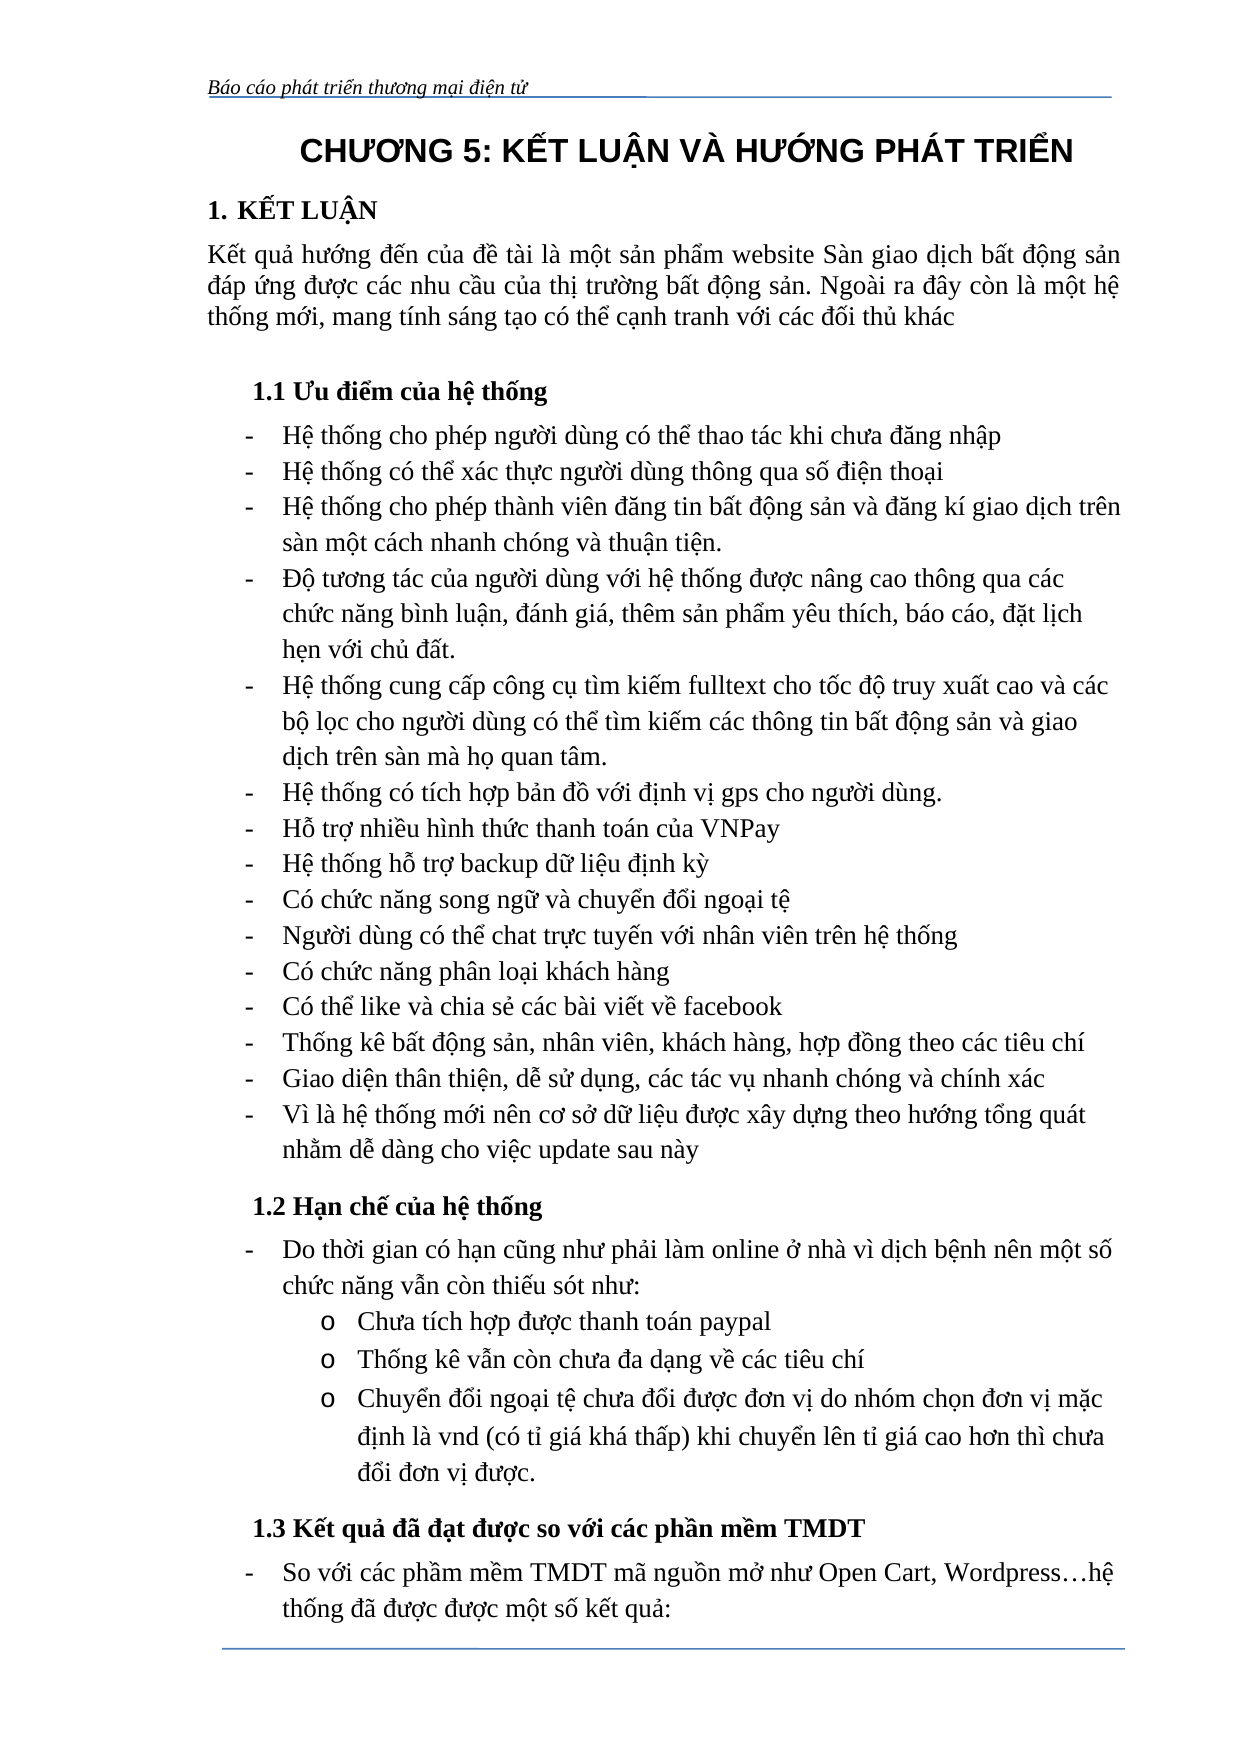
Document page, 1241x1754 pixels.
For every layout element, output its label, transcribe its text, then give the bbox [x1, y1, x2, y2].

list Có thể like và chia sẻ các bài viết về facebook [244, 991, 1122, 1022]
list Người dùng có thể chat trực tuyến với nhân viên trên hệ thống [244, 919, 1122, 950]
list Hệ thống hỗ trợ backup dữ liệu định kỳ [244, 848, 1122, 879]
list Chuyển đổi ngoại tệ chưa đổi được đơn vị do nhóm chọn đơn vị mặc định là vnd (có tỉ giá khá thấp) khi chuyển lên tỉ giá cao hơn thì chưa đổi đơn vị được. [319, 1382, 1122, 1487]
list Do thời gian có hạn cũng như phải làm online ở nhà vì dịch bệnh nên một số chức năng vẫn còn thiếu sót như: [244, 1234, 1122, 1301]
list Thống kê bất động sản, nhân viên, khách hàng, hợp đồng theo các tiêu chí [244, 1026, 1122, 1057]
list Hỗ trợ nhiều hình thức thanh toán của VNPay [244, 812, 1122, 843]
list Vì là hệ thống mới nên cơ sở dữ liệu được xây dựng theo hướng tổng quát nhằm dễ dàng cho việc update sau này [244, 1098, 1122, 1164]
list Độ tương tác của người dùng với hệ thống được nâng cao thông qua các chức năng bình luận, đánh giá, thêm sản phẩm yêu thích, báo cáo, đặt lịch hẹn với chủ đất. [244, 562, 1122, 664]
list Thống kê vẫn còn chưa đa dạng về các tiêu chí [319, 1343, 1122, 1377]
list Giao diện thân thiện, dễ sử dụng, các tác vụ nhanh chóng và chính xác [244, 1062, 1122, 1093]
subtitle KẾT LUẬN [207, 194, 1122, 226]
list Hệ thống có tích hợp bản đồ với định vị gps cho người dùng. [244, 776, 1122, 807]
text Kết quả hướng đến của đề tài là một sản phẩm website Sàn giao dịch bất động sản đáp ứng được các nhu cầu của thị trường bất động sản. Ngoài ra đây còn là một hệ thống mới, mang tính sáng tạo có thể cạnh tranh với các đối thủ khác [207, 238, 1122, 332]
subtitle CHƯƠNG 5: KẾT LUẬN VÀ HƯỚNG PHÁT TRIỂN [207, 131, 1122, 169]
subtitle 1.1 Ưu điểm của hệ thống [207, 375, 1122, 406]
subtitle 1.2 Hạn chế của hệ thống [207, 1190, 1122, 1221]
list Có chức năng phân loại khách hàng [244, 955, 1122, 986]
list Chưa tích hợp được thanh toán paypal [319, 1305, 1122, 1338]
list Hệ thống cung cấp công cụ tìm kiếm fulltext cho tốc độ truy xuất cao và các bộ lọc cho người dùng có thể tìm kiếm các thông tin bất động sản và giao dịch trên sàn mà họ quan tâm. [244, 669, 1122, 772]
list So với các phầm mềm TMDT mã nguồn mở như Open Cart, Wordpress…hệ thống đã được được một số kết quả: [244, 1556, 1122, 1623]
list Hệ thống có thể xác thực người dùng thông qua số điện thoại [244, 454, 1122, 486]
subtitle 1.3 Kết quả đã đạt được so với các phần mềm TMDT [207, 1512, 1122, 1543]
list Hệ thống cho phép người dùng có thể thao tác khi chưa đăng nhập [244, 419, 1122, 450]
list Hệ thống cho phép thành viên đăng tin bất động sản và đăng kí giao dịch trên sàn một cách nhanh chóng và thuận tiện. [244, 490, 1122, 557]
list Có chức năng song ngữ và chuyển đổi ngoại tệ [244, 883, 1122, 914]
